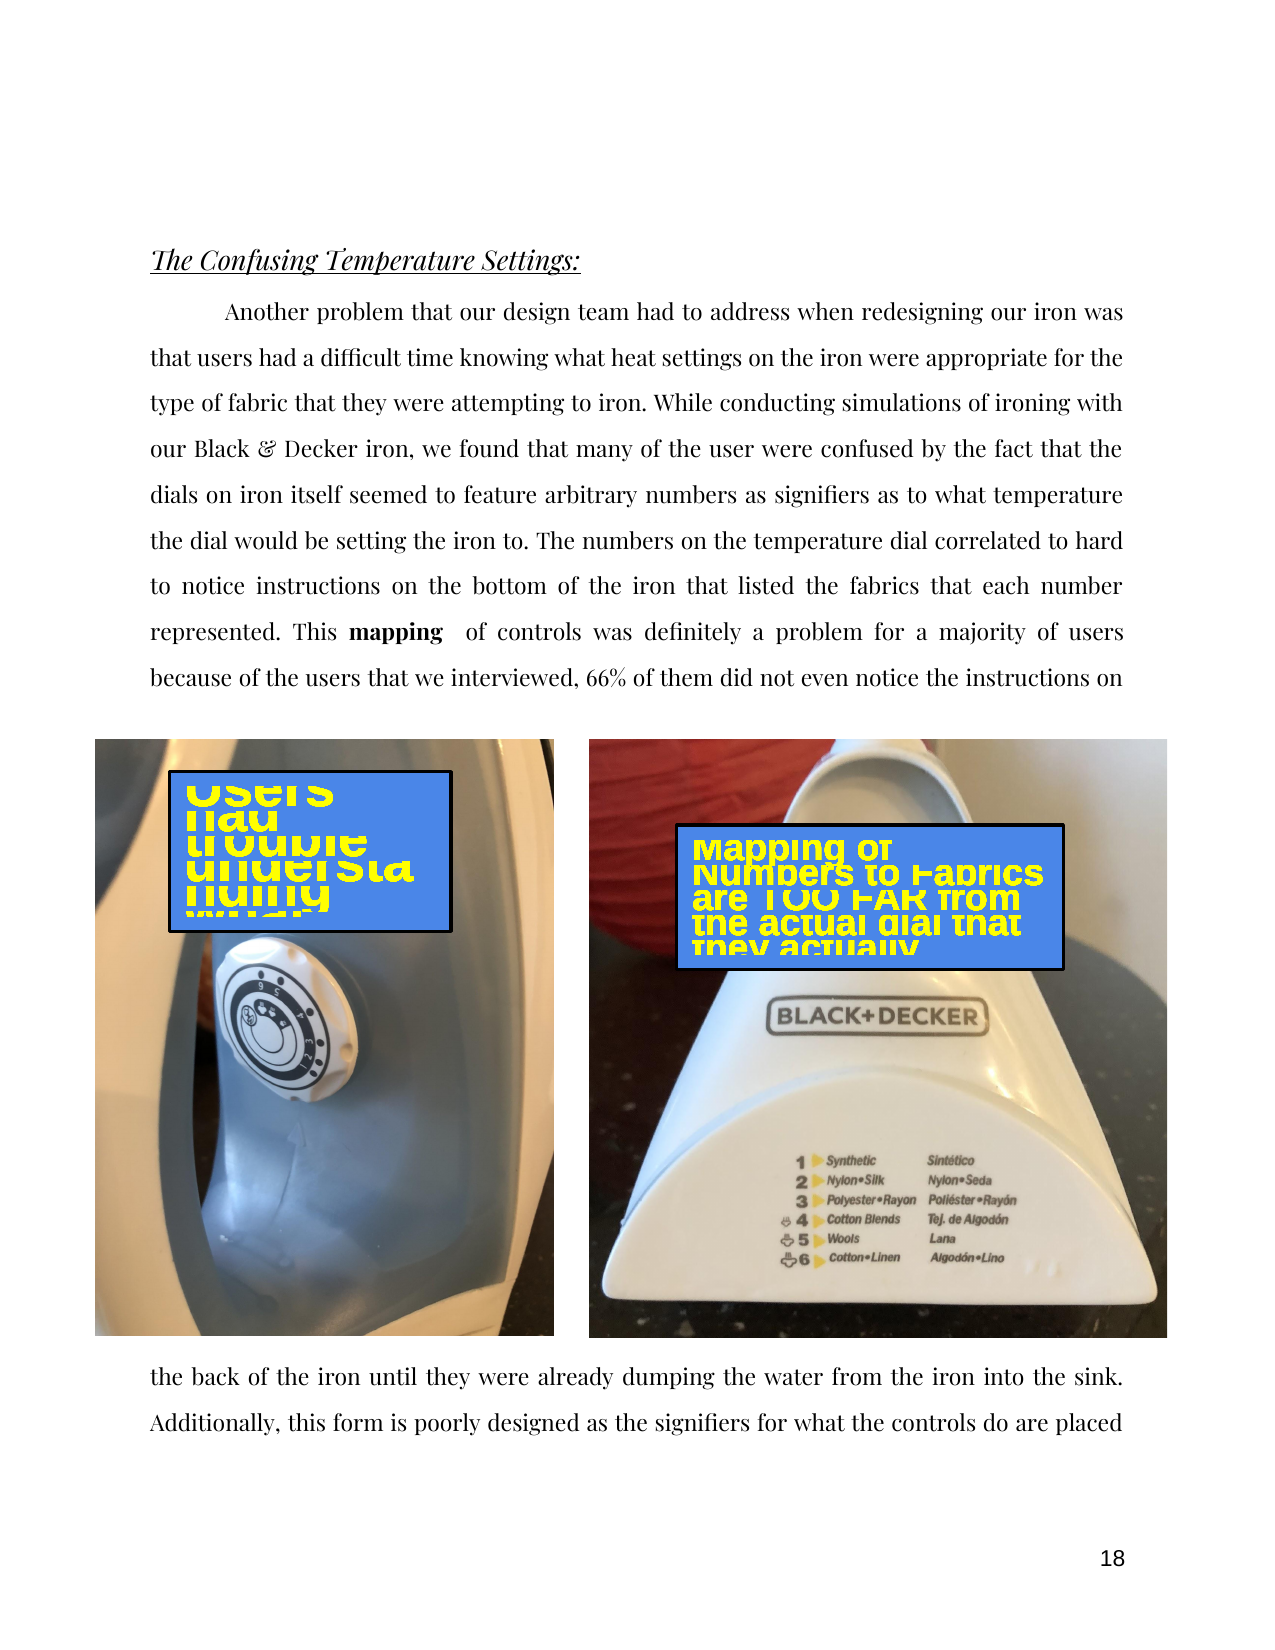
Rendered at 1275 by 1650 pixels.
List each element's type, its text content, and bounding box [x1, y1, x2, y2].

picture [589, 739, 1168, 1338]
picture [95, 739, 554, 1336]
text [150, 296, 1125, 1437]
text The Confusing Temperature Settings: [150, 241, 1125, 278]
